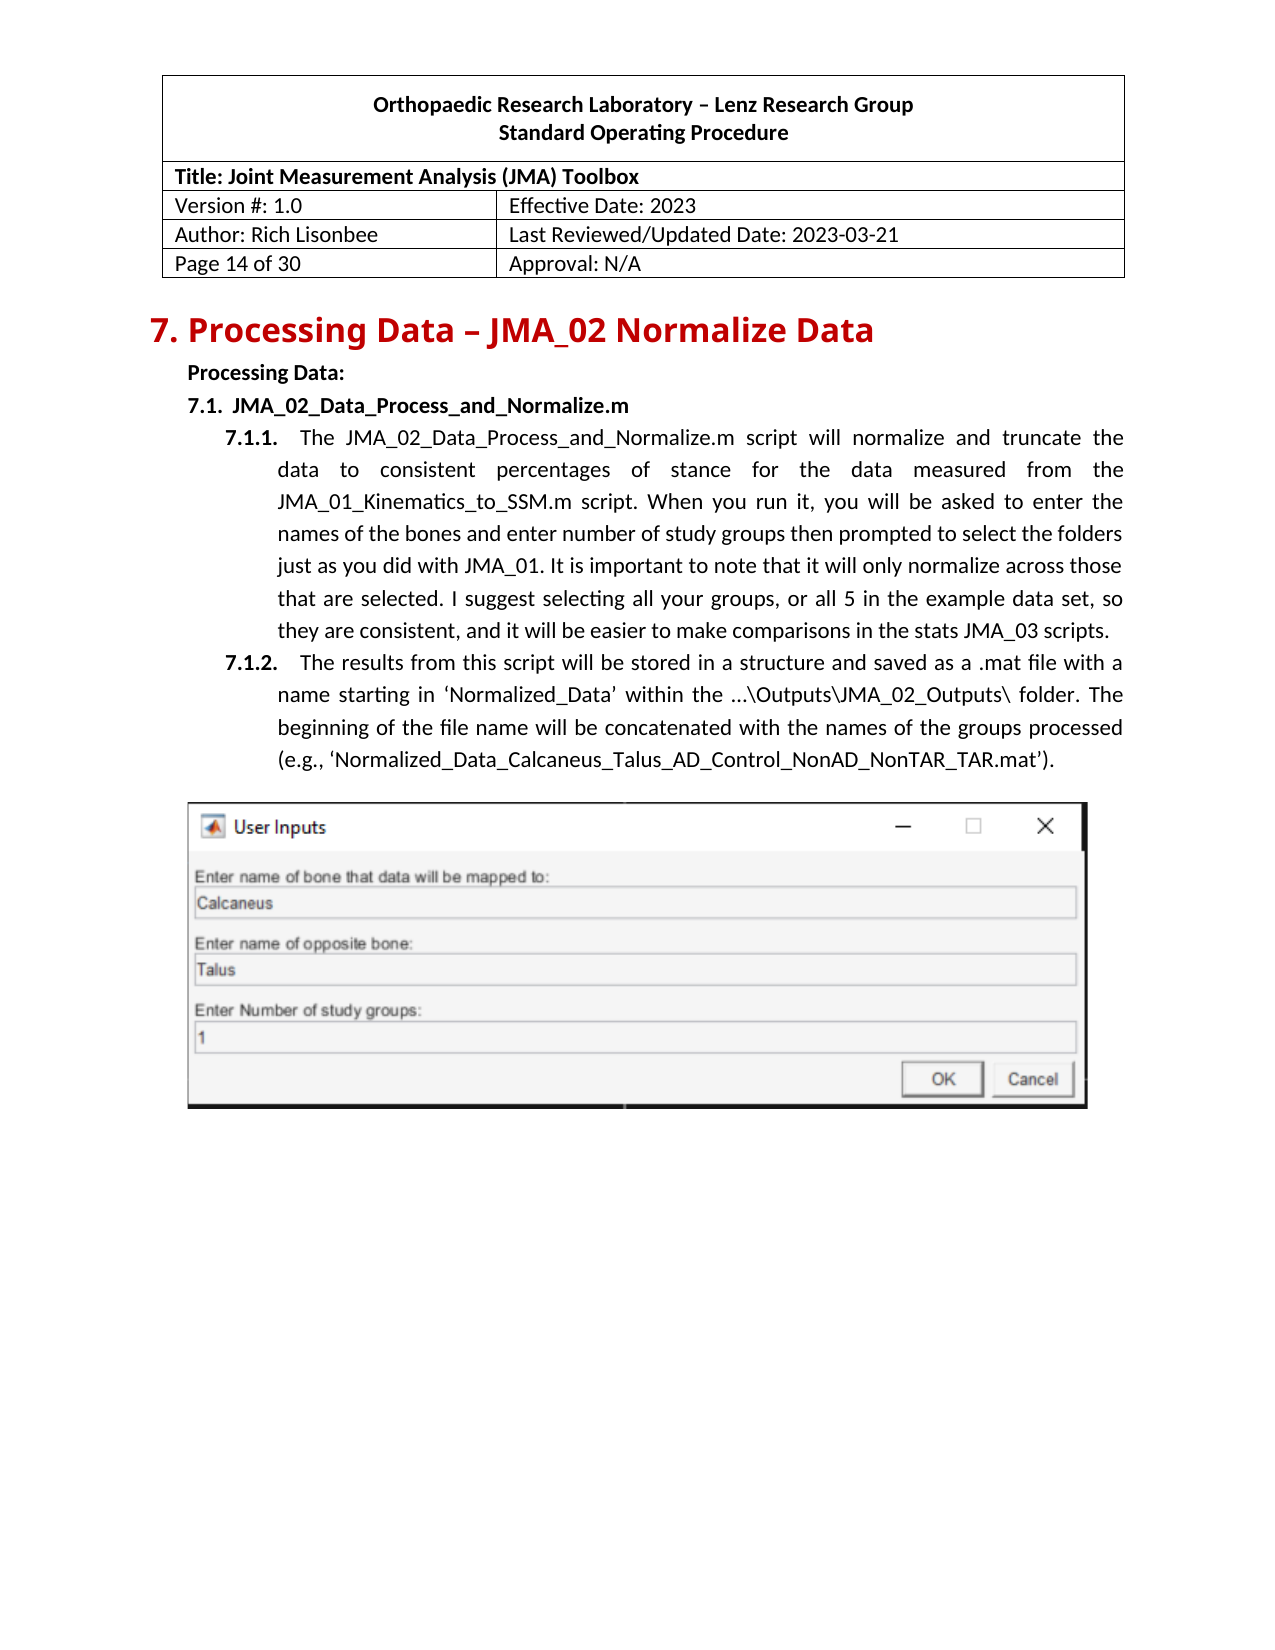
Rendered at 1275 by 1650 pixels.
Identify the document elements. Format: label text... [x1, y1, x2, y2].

list JMA_02_Data_Process_and_Normalize.m [187, 391, 1125, 419]
list The results from this script will be stored in a structure and saved as a .mat file with a name starting in ‘Normalized_Data’ within the …\Outputs\JMA_02_Outputs\ folder. The beginning of the file name will be concatenated with the names of the groups processed (e.g., ‘Normalized_Data_Calcaneus_Talus_AD_Control_NonAD_NonTAR_TAR.mat’). [225, 648, 1125, 773]
text Processing Data: [187, 358, 1125, 387]
list The JMA_02_Data_Process_and_Normalize.m script will normalize and truncate the data to consistent percentages of stance for the data measured from the JMA_01_Kinematics_to_SSM.m script. When you run it, you will be asked to enter the names of the bones and enter number of study groups then prompted to select the folders just as you did with JMA_01. It is important to note that it will only normalize across those that are selected. I suggest selecting all your groups, or all 5 in the example data set, so they are consistent, and it will be easier to make comparisons in the stats JMA_03 scripts. [225, 423, 1125, 644]
subtitle Processing Data – JMA_02 Normalize Data [150, 306, 1125, 352]
picture [187, 802, 1088, 1109]
